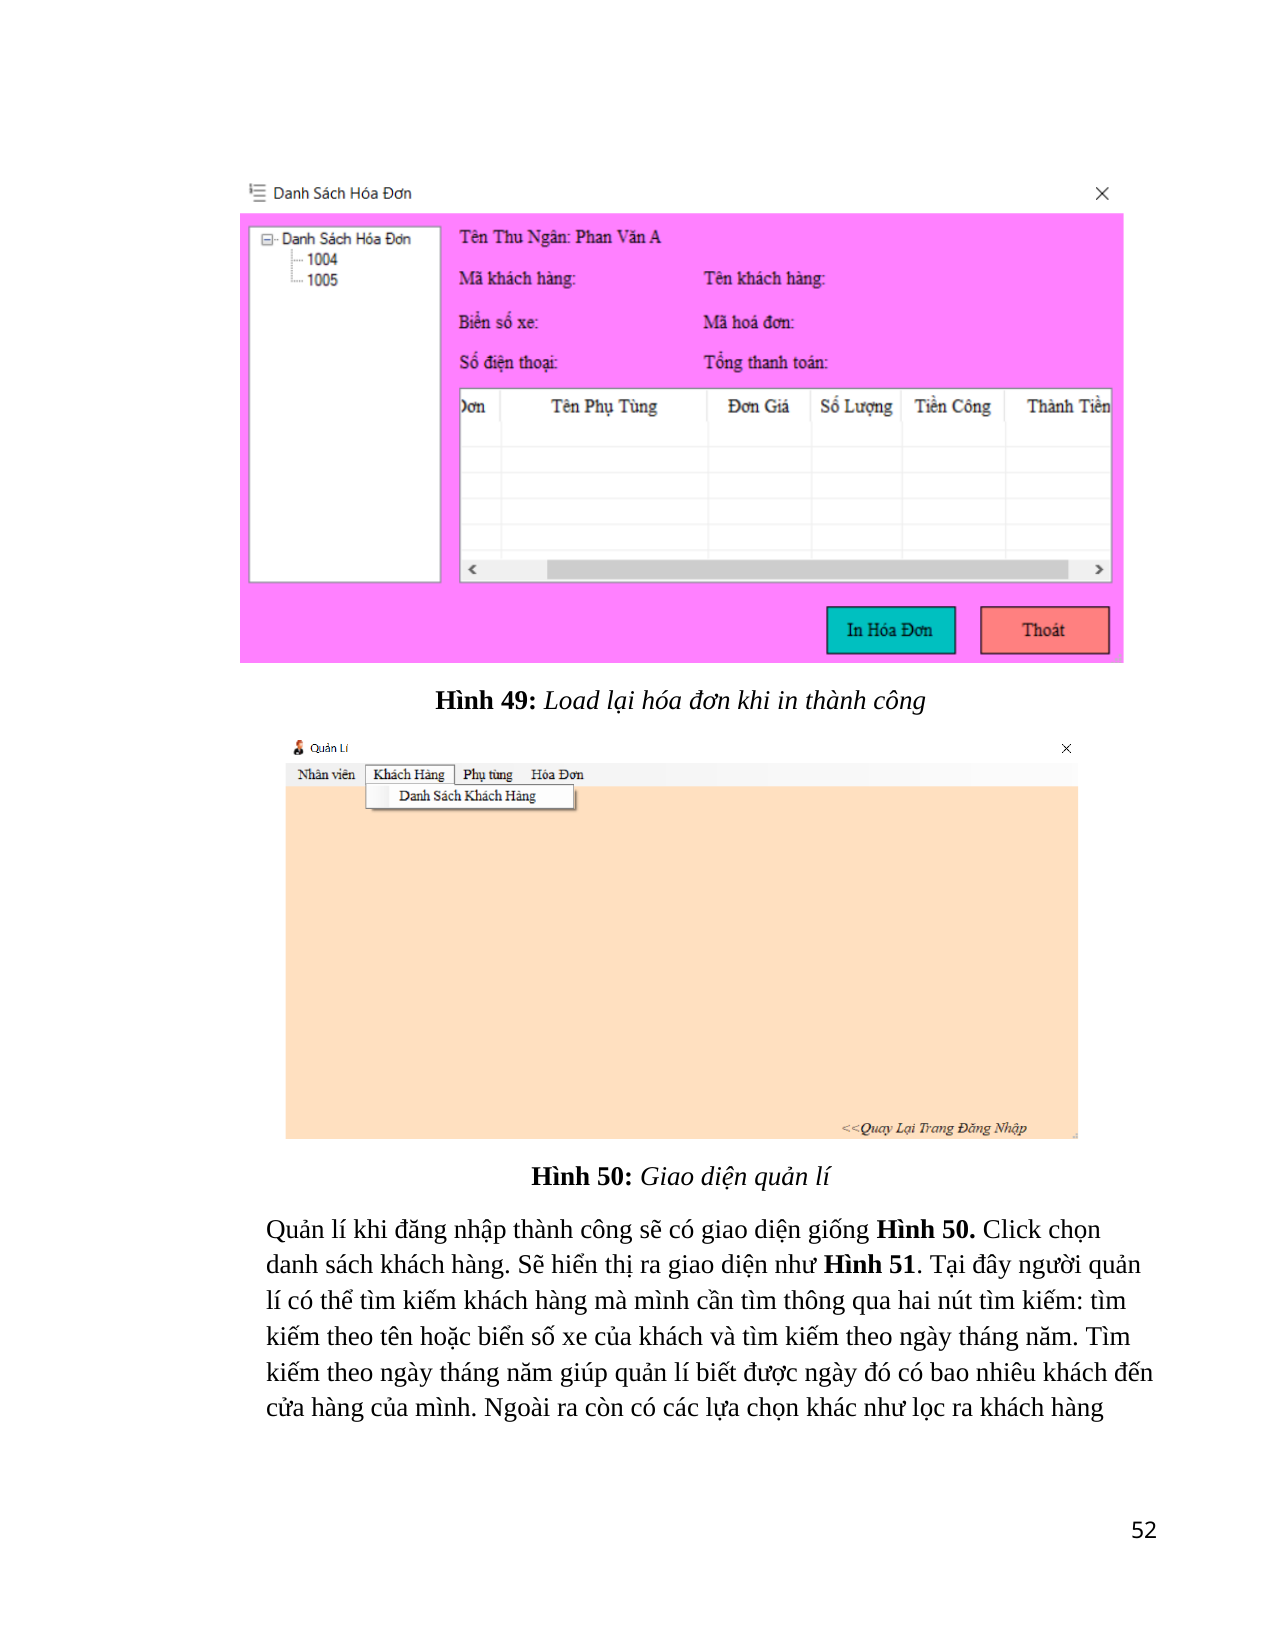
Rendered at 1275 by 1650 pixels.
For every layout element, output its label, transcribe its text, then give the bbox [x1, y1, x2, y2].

picture [240, 177, 1124, 663]
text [266, 1213, 1157, 1423]
text Hình 49: Load lại hóa đơn khi in thành công [207, 684, 1157, 716]
text Hình 50: Giao diện quản lí [207, 1160, 1157, 1192]
picture [285, 736, 1079, 1139]
